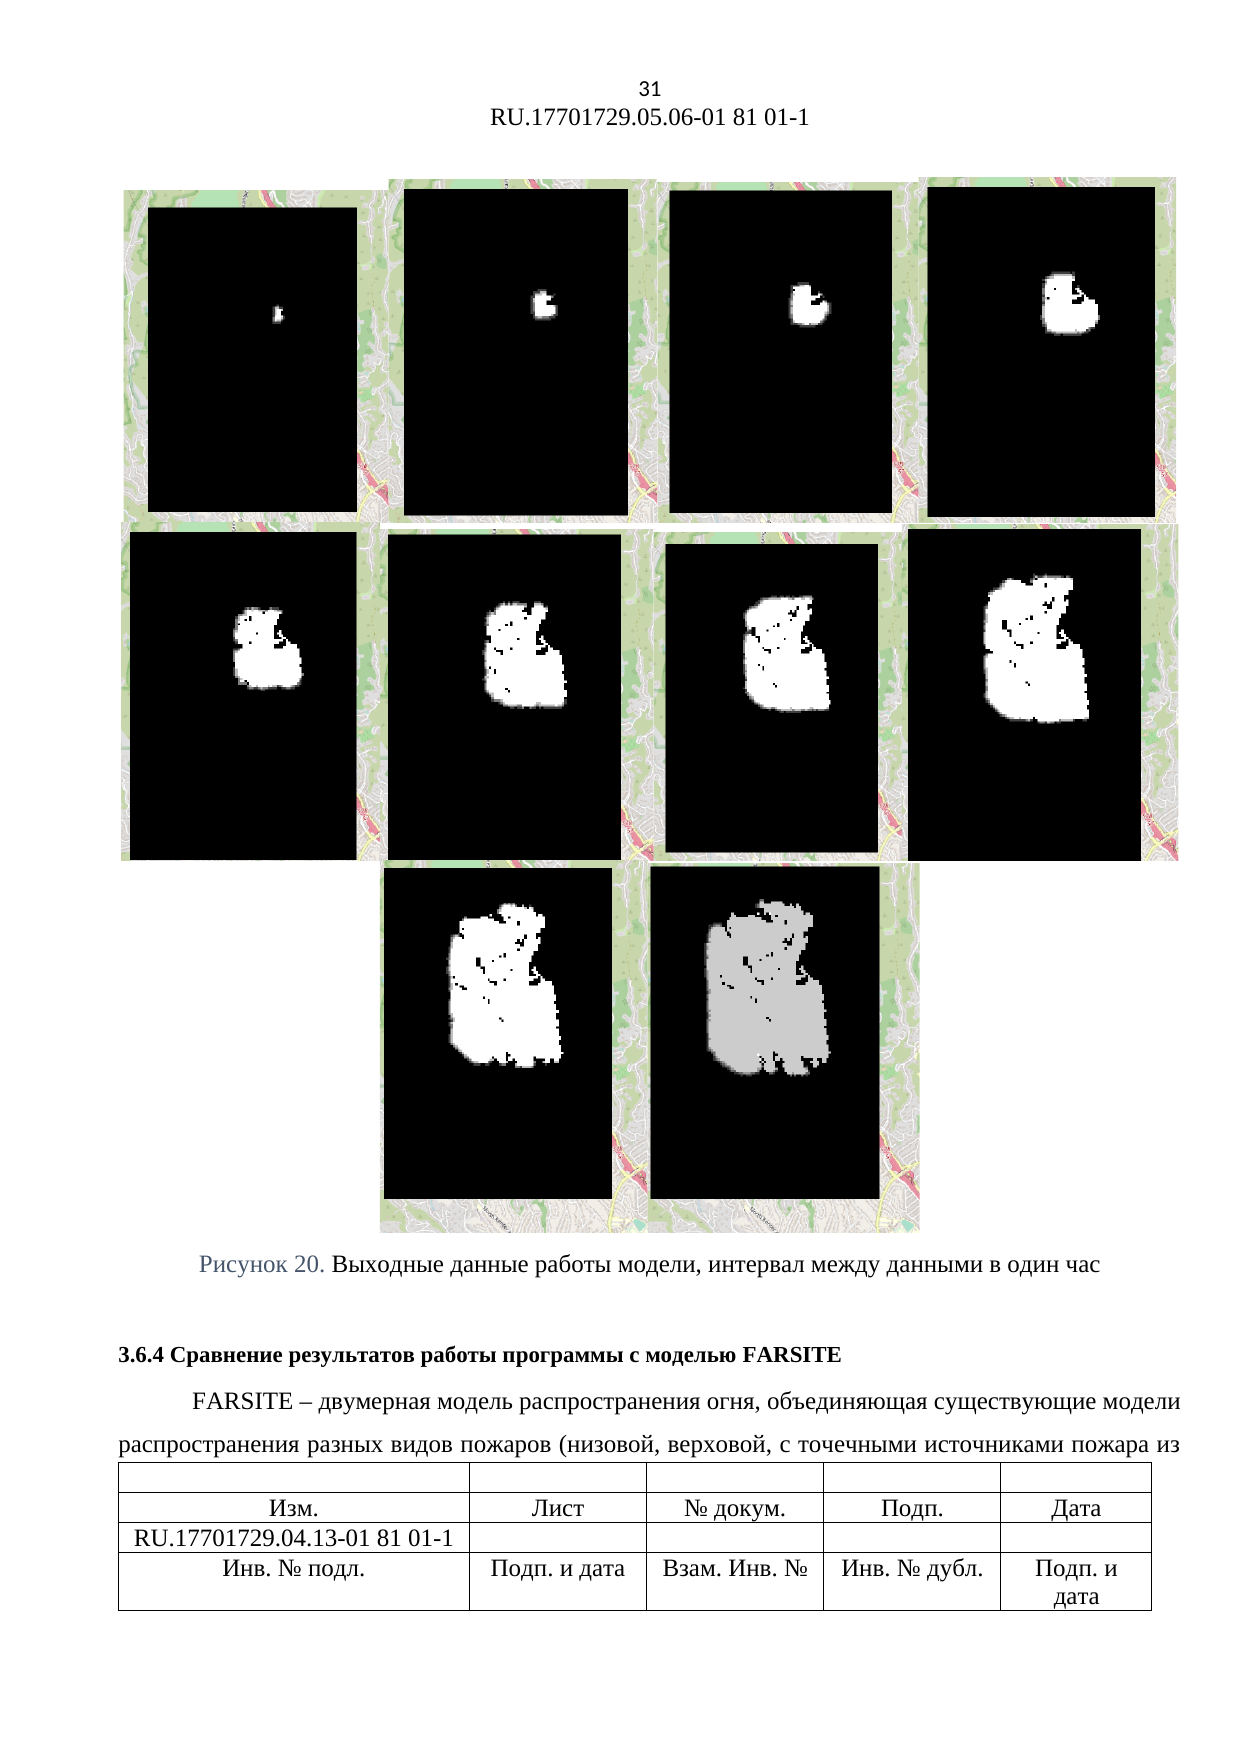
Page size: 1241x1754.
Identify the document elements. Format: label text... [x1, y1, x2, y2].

text 3.6.4 Сравнение результатов работы программы с моделью FARSITE [118, 1341, 1181, 1367]
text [118, 1386, 1181, 1458]
text Рисунок 20. Выходные данные работы модели, интервал между данными в один час [118, 1249, 1181, 1278]
picture [121, 177, 1179, 1233]
